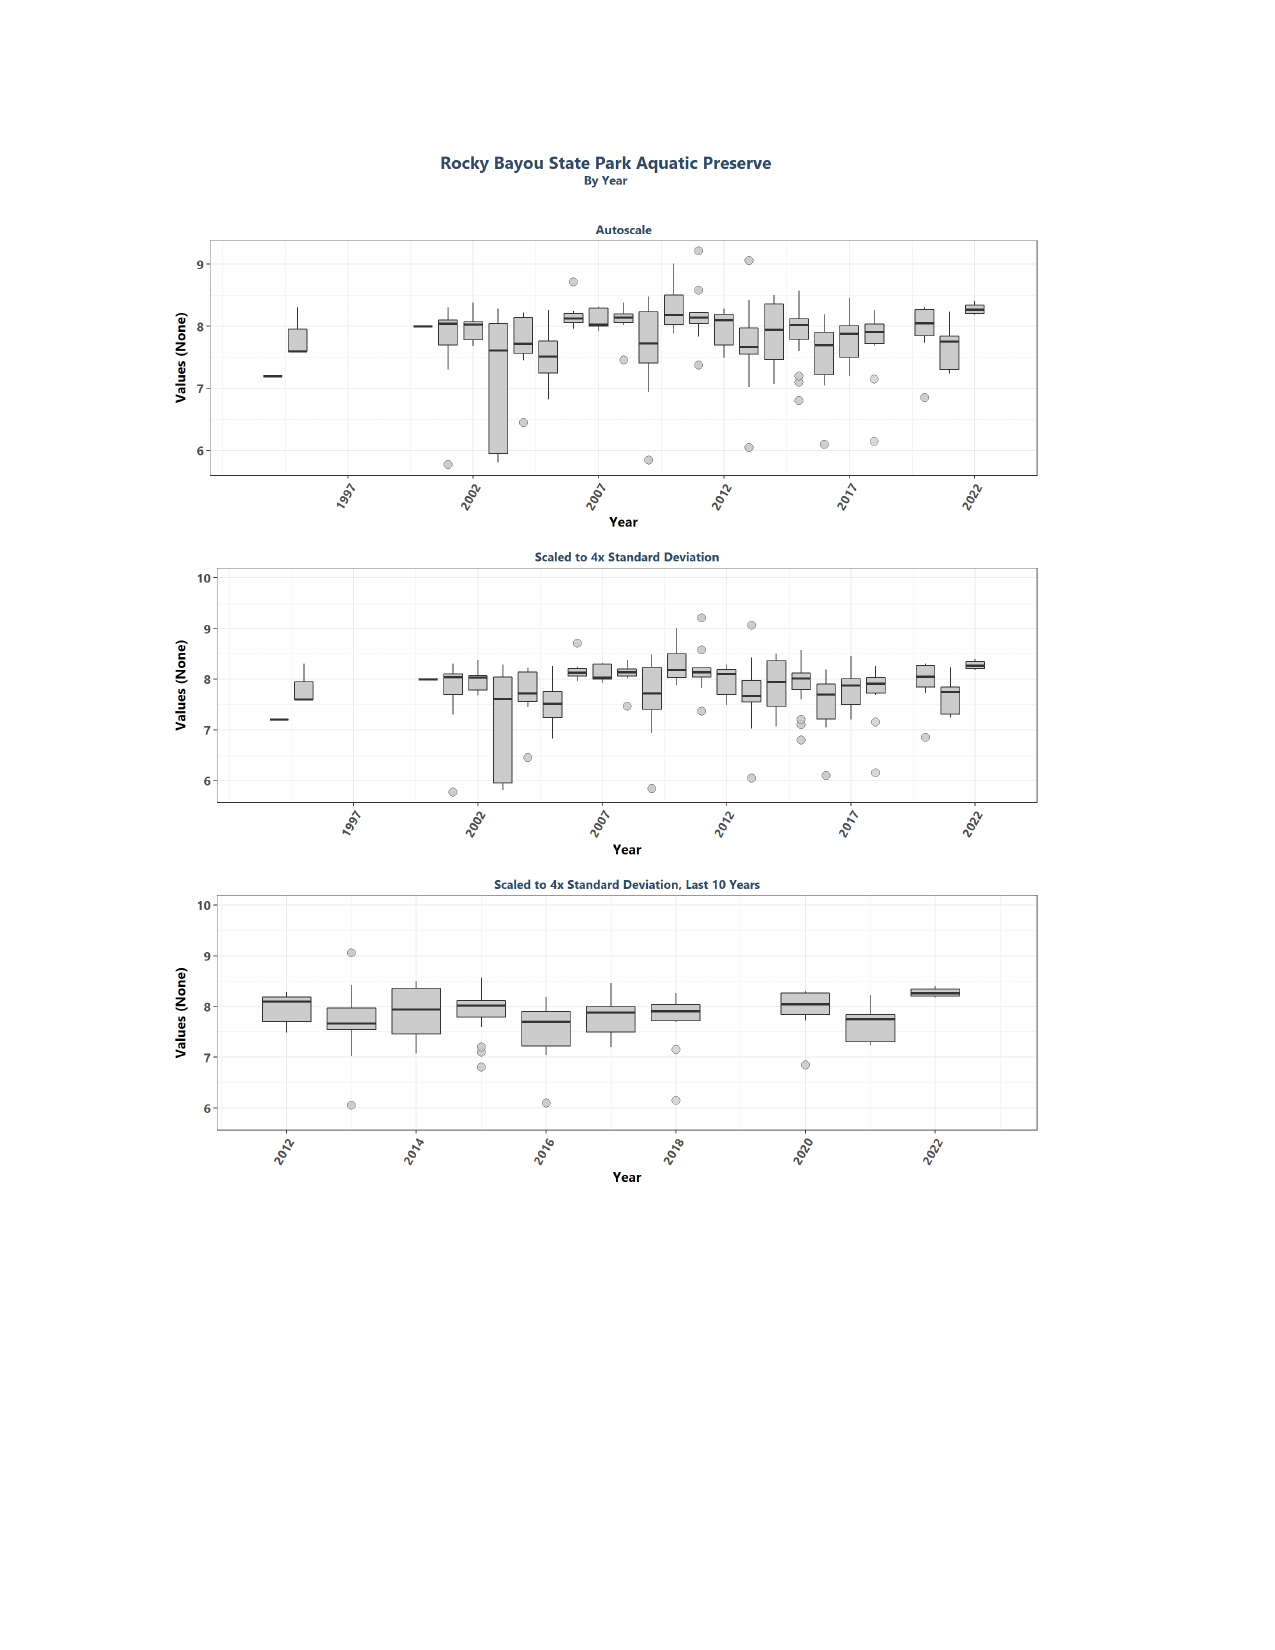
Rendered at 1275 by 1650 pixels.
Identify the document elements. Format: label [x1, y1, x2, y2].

picture [168, 150, 1044, 1200]
